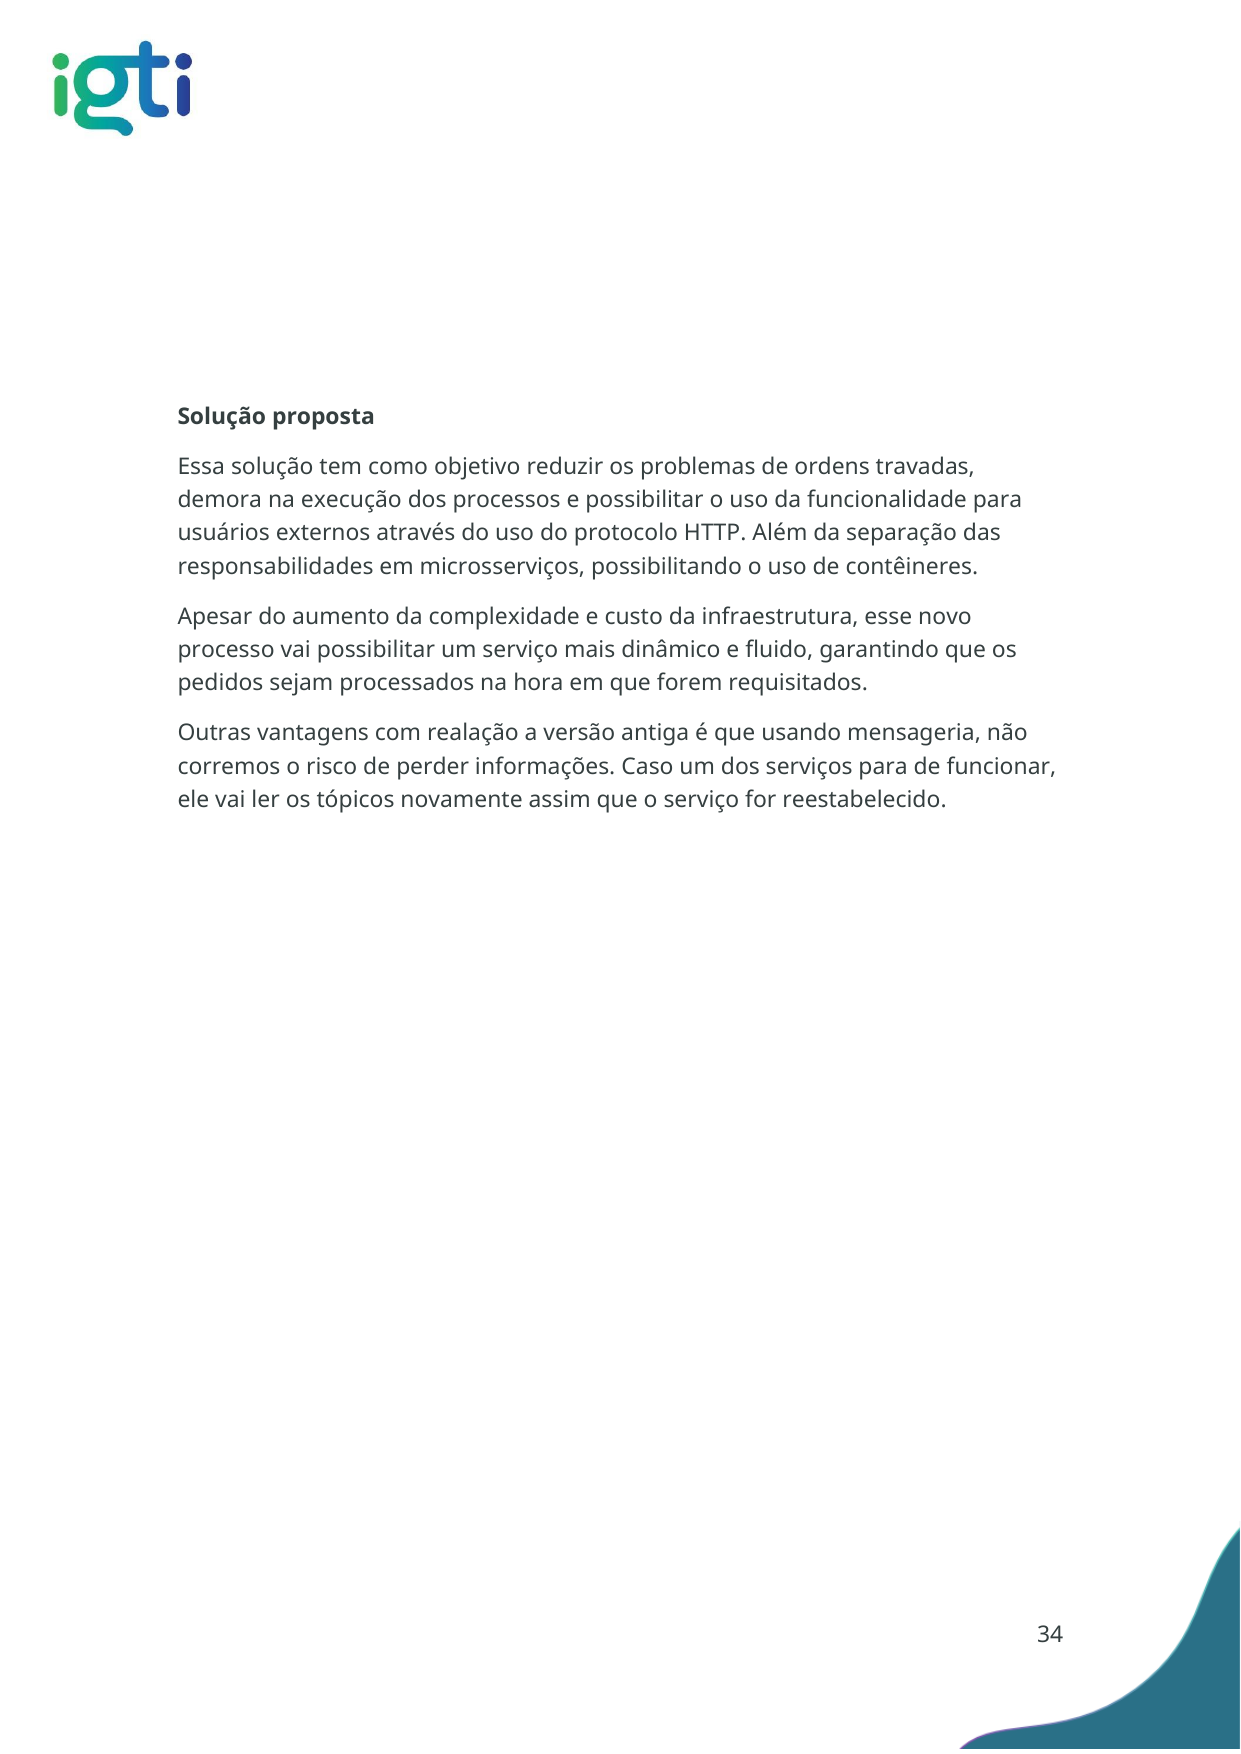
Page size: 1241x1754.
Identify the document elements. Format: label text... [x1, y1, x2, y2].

text Outras vantagens com realação a versão antiga é que usando mensageria, não corremos o risco de perder informações. Caso um dos serviços para de funcionar, ele vai ler os tópicos novamente assim que o serviço for reestabelecido. [177, 714, 1063, 814]
picture [37, 34, 205, 141]
text Essa solução tem como objetivo reduzir os problemas de ordens travadas, demora na execução dos processos e possibilitar o uso da funcionalidade para usuários externos através do uso do protocolo HTTP. Além da separação das responsabilidades em microsserviços, possibilitando o uso de contêineres. [177, 448, 1063, 581]
picture [955, 1521, 1241, 1749]
text Apesar do aumento da complexidade e custo da infraestrutura, esse novo processo vai possibilitar um serviço mais dinâmico e fluido, garantindo que os pedidos sejam processados na hora em que forem requisitados. [177, 598, 1063, 698]
text Solução proposta [177, 398, 1063, 431]
